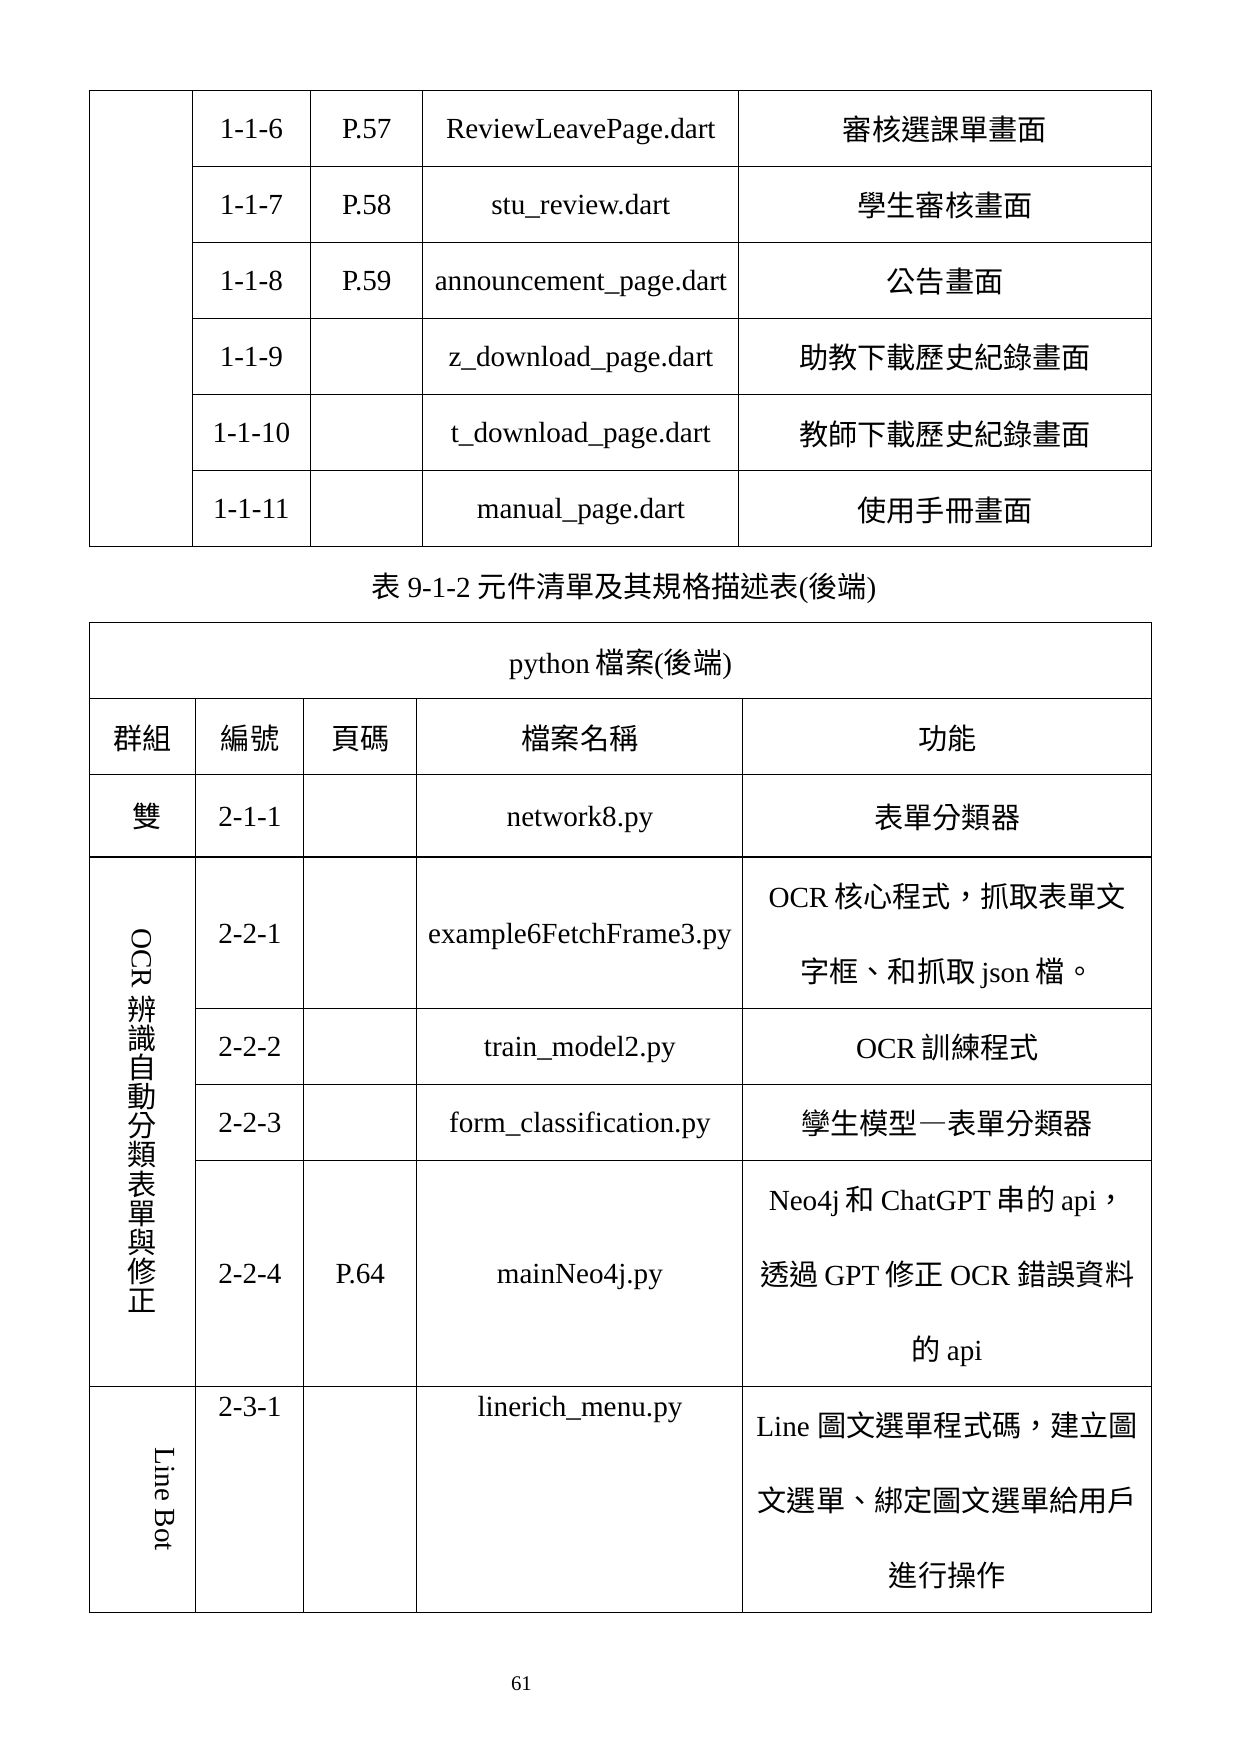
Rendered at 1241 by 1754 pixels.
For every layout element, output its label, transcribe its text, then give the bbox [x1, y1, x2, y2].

table_cell P.59 [311, 243, 422, 318]
table_cell ReviewLeavePage.dart [423, 91, 738, 166]
table_cell 助教下載歷史紀錄畫面 [739, 319, 1151, 394]
table_cell 審核選課單畫面 [739, 91, 1151, 166]
table_cell Line 圖文選單程式碼，建立圖文選單、綁定圖文選單給用戶進行操作 [743, 1387, 1151, 1612]
table_cell 1-1-7 [193, 167, 310, 242]
table_cell mainNeo4j.py [417, 1161, 742, 1386]
table_cell 功能 [743, 699, 1151, 774]
table_cell P.58 [311, 167, 422, 242]
table_cell 2-2-4 [196, 1161, 303, 1386]
table_cell [304, 1009, 416, 1083]
table_cell P.64 [304, 1161, 416, 1386]
table_cell 1-1-10 [193, 395, 310, 470]
table_cell P.57 [311, 91, 422, 166]
table_cell 1-1-11 [193, 471, 310, 546]
text 表 9-1-2 元件清單及其規格描述表(後端) [89, 547, 1152, 622]
table_cell 學生審核畫面 [739, 167, 1151, 242]
table_cell form_classification.py [417, 1085, 742, 1159]
table_cell 表單分類器 [743, 775, 1151, 856]
table_cell [311, 471, 422, 546]
table_cell 2-2-3 [196, 1085, 303, 1159]
table_cell 雙生 模型 [90, 775, 195, 856]
table_cell [311, 395, 422, 470]
table_cell [304, 1387, 416, 1612]
table_header python檔案(後端) [90, 623, 1151, 698]
table_cell 2-2-1 [196, 858, 303, 1007]
table_cell example6FetchFrame3.py [417, 858, 742, 1007]
table_cell 1-1-8 [193, 243, 310, 318]
table_cell [304, 775, 416, 856]
table_cell 1-1-6 [193, 91, 310, 166]
table_cell network8.py [417, 775, 742, 856]
table_cell manual_page.dart [423, 471, 738, 546]
table_cell [311, 319, 422, 394]
table_cell 群組 [90, 699, 195, 774]
table_cell [304, 1085, 416, 1159]
table_cell 2-3-1 [196, 1387, 303, 1612]
table_cell z_download_page.dart [423, 319, 738, 394]
table_cell 教師下載歷史紀錄畫面 [739, 395, 1151, 470]
table_cell 1-1-9 [193, 319, 310, 394]
table_cell t_download_page.dart [423, 395, 738, 470]
table_cell OCR辨識自動分類表單與修正 [90, 858, 195, 1386]
table_cell OCR訓練程式 [743, 1009, 1151, 1083]
table_cell [304, 858, 416, 1007]
table_cell 孿生模型—表單分類器 [743, 1085, 1151, 1159]
table_cell linerich_menu.py [417, 1387, 742, 1612]
table_cell 2-2-2 [196, 1009, 303, 1083]
table_cell Line Bot [90, 1387, 195, 1612]
table_cell train_model2.py [417, 1009, 742, 1083]
table_cell Neo4j和ChatGPT串的api，透過GPT修正 OCR 錯誤資料的api [743, 1161, 1151, 1386]
table_cell announcement_page.dart [423, 243, 738, 318]
table_cell 編號 [196, 699, 303, 774]
table_cell 使用手冊畫面 [739, 471, 1151, 546]
table_cell 2-1-1 [196, 775, 303, 856]
table_cell stu_review.dart [423, 167, 738, 242]
table_cell 頁碼 [304, 699, 416, 774]
table_cell 公告畫面 [739, 243, 1151, 318]
table_cell 檔案名稱 [417, 699, 742, 774]
table_cell OCR核心程式，抓取表單文字框、和抓取json檔。 [743, 858, 1151, 1007]
